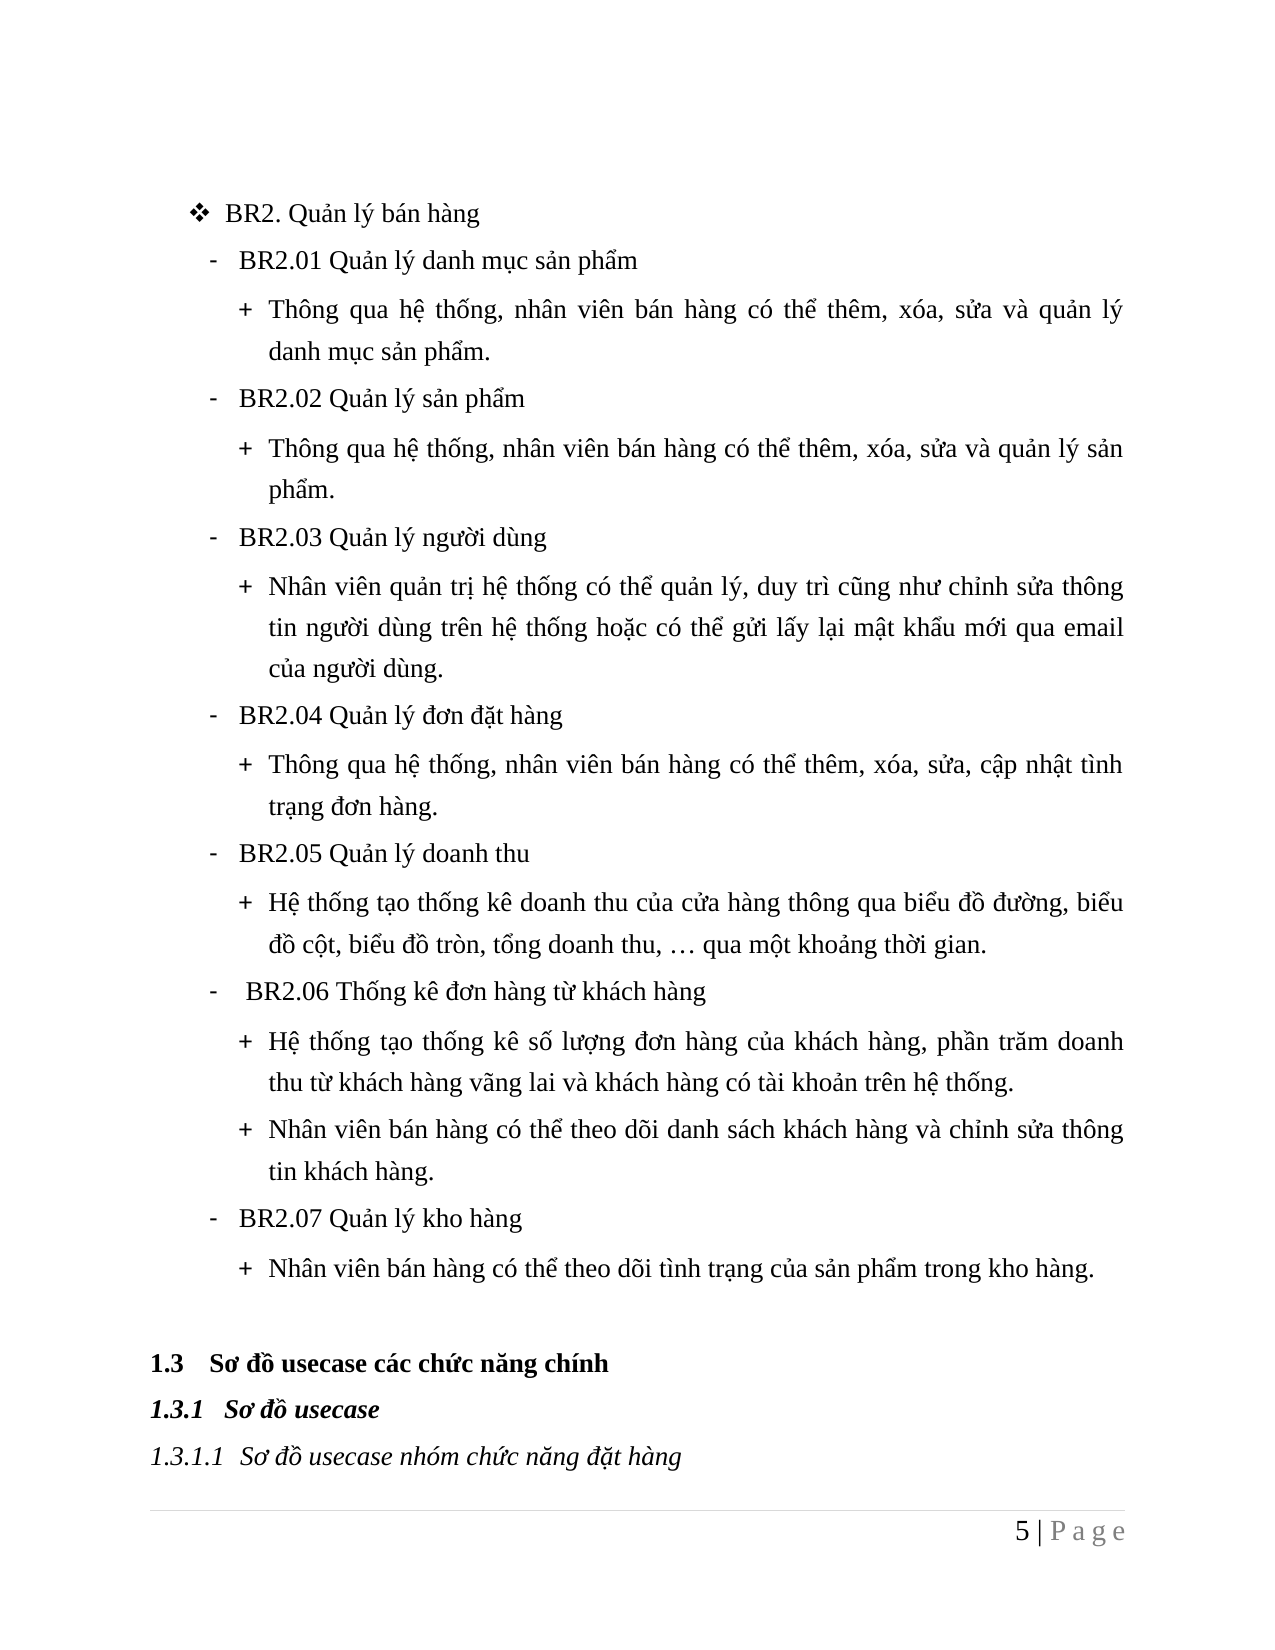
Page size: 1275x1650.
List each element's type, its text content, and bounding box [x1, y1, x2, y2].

text Thông qua hệ thống, nhân viên bán hàng có thể thêm, xóa, sửa và quản lý sản phẩm. [239, 431, 1125, 504]
subtitle Sơ đồ usecase [150, 1393, 1125, 1424]
text Thông qua hệ thống, nhân viên bán hàng có thể thêm, xóa, sửa và quản lý danh mục sản phẩm. [239, 293, 1125, 366]
text Hệ thống tạo thống kê số lượng đơn hàng của khách hàng, phần trăm doanh thu từ khách hàng vãng lai và khách hàng có tài khoản trên hệ thống. [239, 1024, 1125, 1097]
text Nhân viên bán hàng có thể theo dõi tình trạng của sản phẩm trong kho hàng. [239, 1251, 1125, 1284]
subtitle Sơ đồ usecase các chức năng chính [150, 1347, 1125, 1378]
text Nhân viên quản trị hệ thống có thể quản lý, duy trì cũng như chỉnh sửa thông tin người dùng trên hệ thống hoặc có thể gửi lấy lại mật khẩu mới qua email của người dùng. [239, 569, 1125, 683]
subtitle Sơ đồ usecase nhóm chức năng đặt hàng [150, 1440, 1125, 1471]
text BR2.02 Quản lý sản phẩm [209, 382, 1125, 415]
list BR2. Quản lý bán hàng [187, 197, 1125, 228]
text Thông qua hệ thống, nhân viên bán hàng có thể thêm, xóa, sửa, cập nhật tình trạng đơn hàng. [239, 747, 1125, 821]
text BR2.04 Quản lý đơn đặt hàng [209, 698, 1125, 731]
text BR2.05 Quản lý doanh thu [209, 836, 1125, 869]
text BR2.07 Quản lý kho hàng [209, 1202, 1125, 1235]
text BR2.03 Quản lý người dùng [209, 520, 1125, 553]
text Nhân viên bán hàng có thể theo dõi danh sách khách hàng và chỉnh sửa thông tin khách hàng. [239, 1113, 1125, 1186]
text Hệ thống tạo thống kê doanh thu của cửa hàng thông qua biểu đồ đường, biểu đồ cột, biểu đồ tròn, tổng doanh thu, … qua một khoảng thời gian. [239, 886, 1125, 959]
text BR2.01 Quản lý danh mục sản phẩm [209, 243, 1125, 277]
text BR2.06 Thống kê đơn hàng từ khách hàng [209, 974, 1125, 1008]
